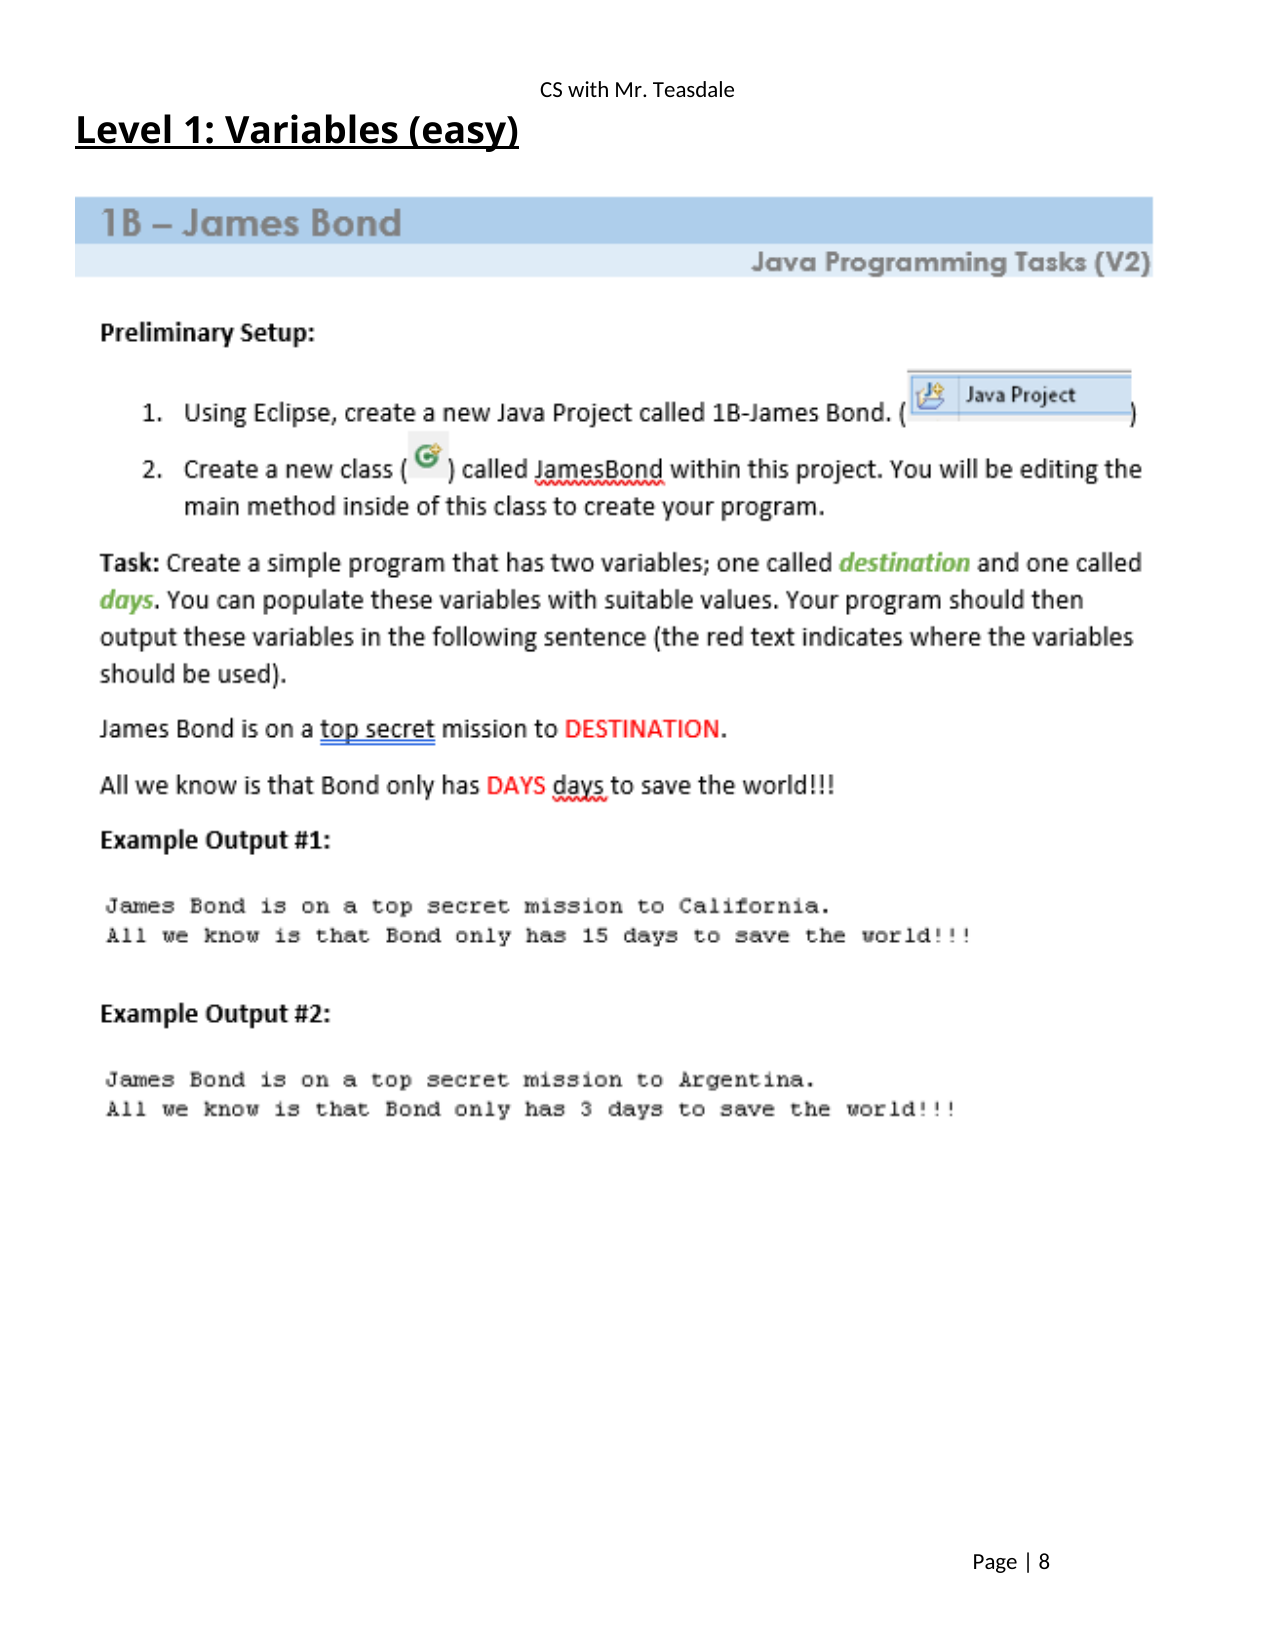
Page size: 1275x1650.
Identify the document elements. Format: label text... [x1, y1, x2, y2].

picture [75, 174, 1167, 1138]
subtitle Level 1: Variables (easy) [75, 103, 1200, 154]
